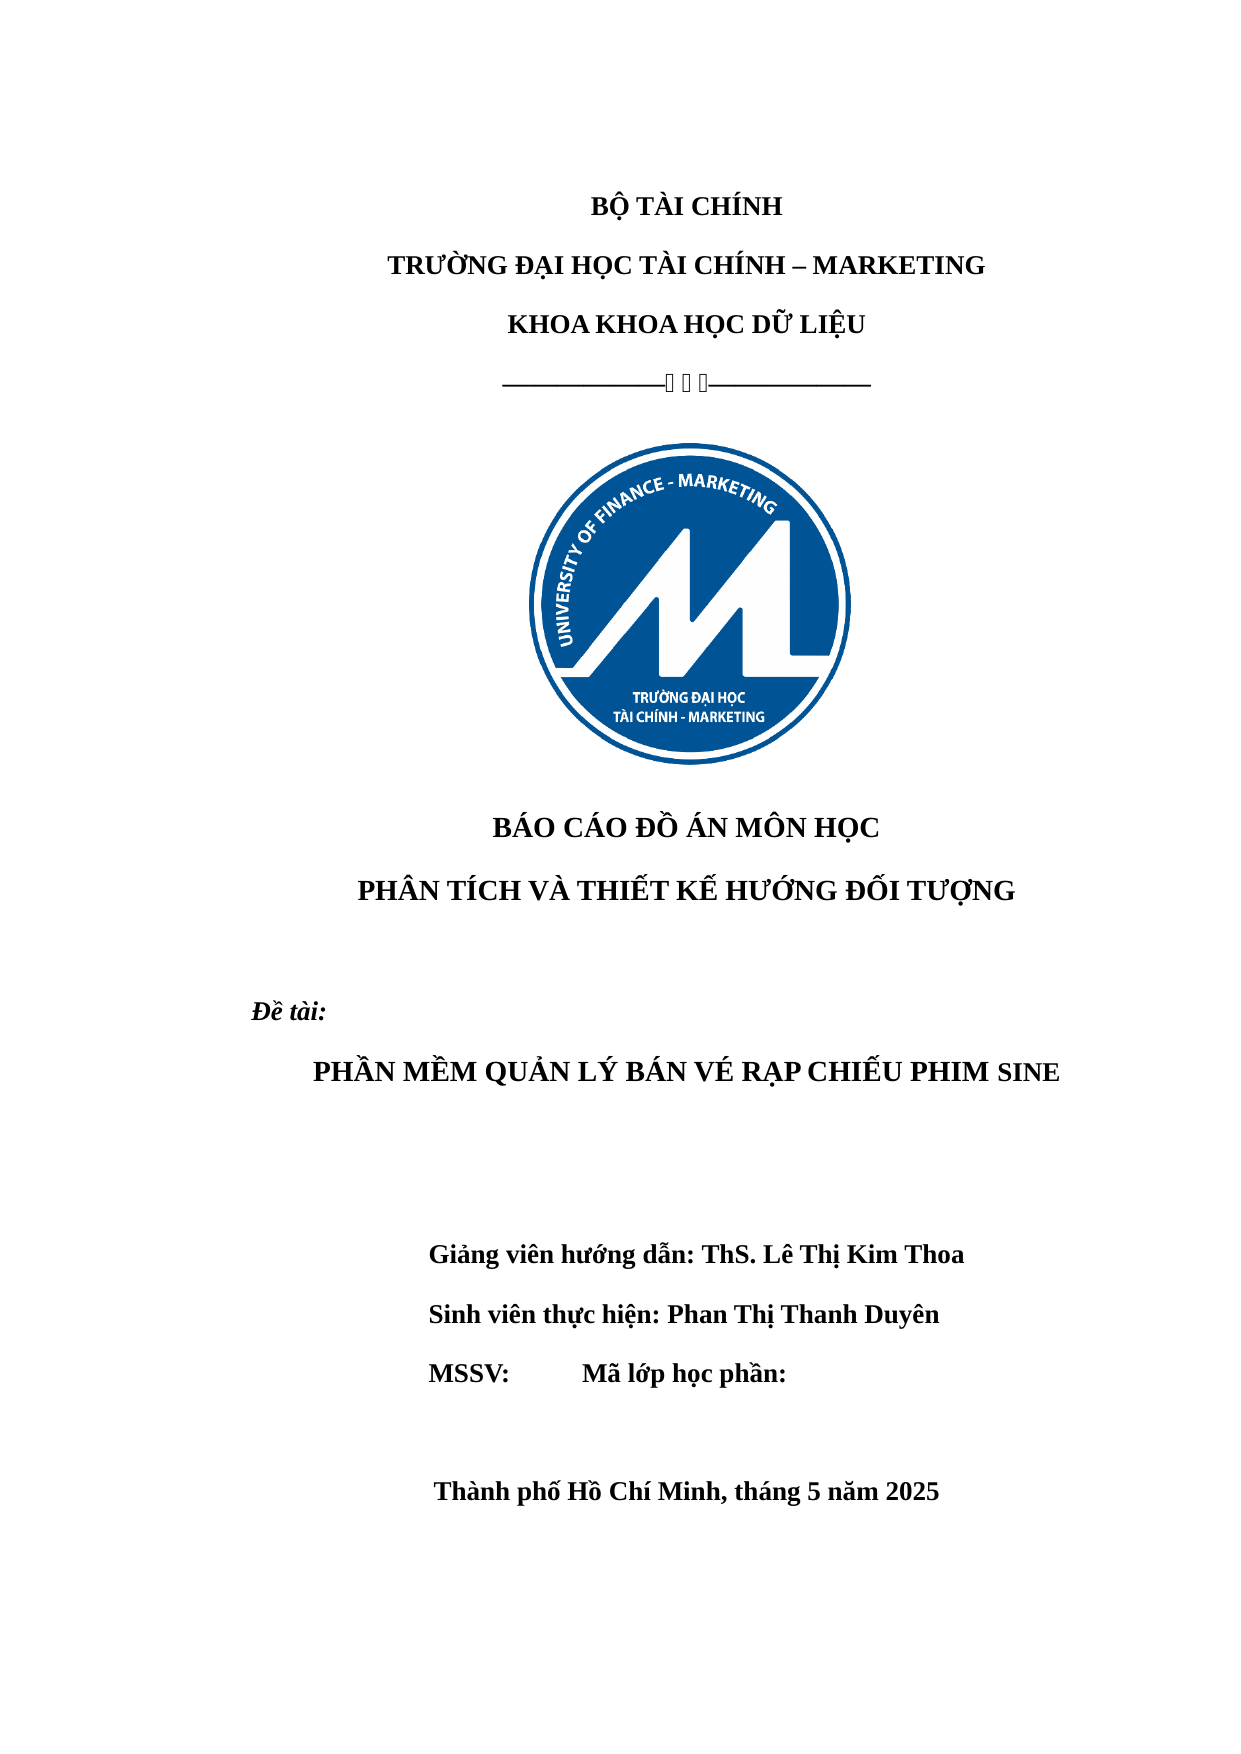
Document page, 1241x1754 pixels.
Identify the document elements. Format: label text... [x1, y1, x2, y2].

text MSSV: Mã lớp học phần: [207, 1357, 1122, 1388]
text TRƯỜNG ĐẠI HỌC TÀI CHÍNH – MARKETING [207, 249, 1122, 280]
text Sinh viên thực hiện: Phan Thị Thanh Duyên [207, 1298, 1122, 1329]
picture [499, 426, 874, 782]
text Giảng viên hướng dẫn: ThS. Lê Thị Kim Thoa [207, 1238, 1122, 1270]
text PHÂN TÍCH VÀ THIẾT KẾ HƯỚNG ĐỐI TƯỢNG [207, 873, 1122, 906]
text BỘ TÀI CHÍNH [207, 190, 1122, 221]
text KHOA KHOA HỌC DỮ LIỆU [207, 308, 1122, 339]
text PHẦN MỀM QUẢN LÝ BÁN VÉ RẠP CHIẾU PHIM SINE [207, 1054, 1122, 1087]
text Đề tài: [207, 994, 1122, 1026]
text —————— —————— [207, 367, 1122, 398]
text Thành phố Hồ Chí Minh, tháng 5 năm 2025 [207, 1475, 1122, 1506]
text BÁO CÁO ĐỒ ÁN MÔN HỌC [207, 810, 1122, 843]
